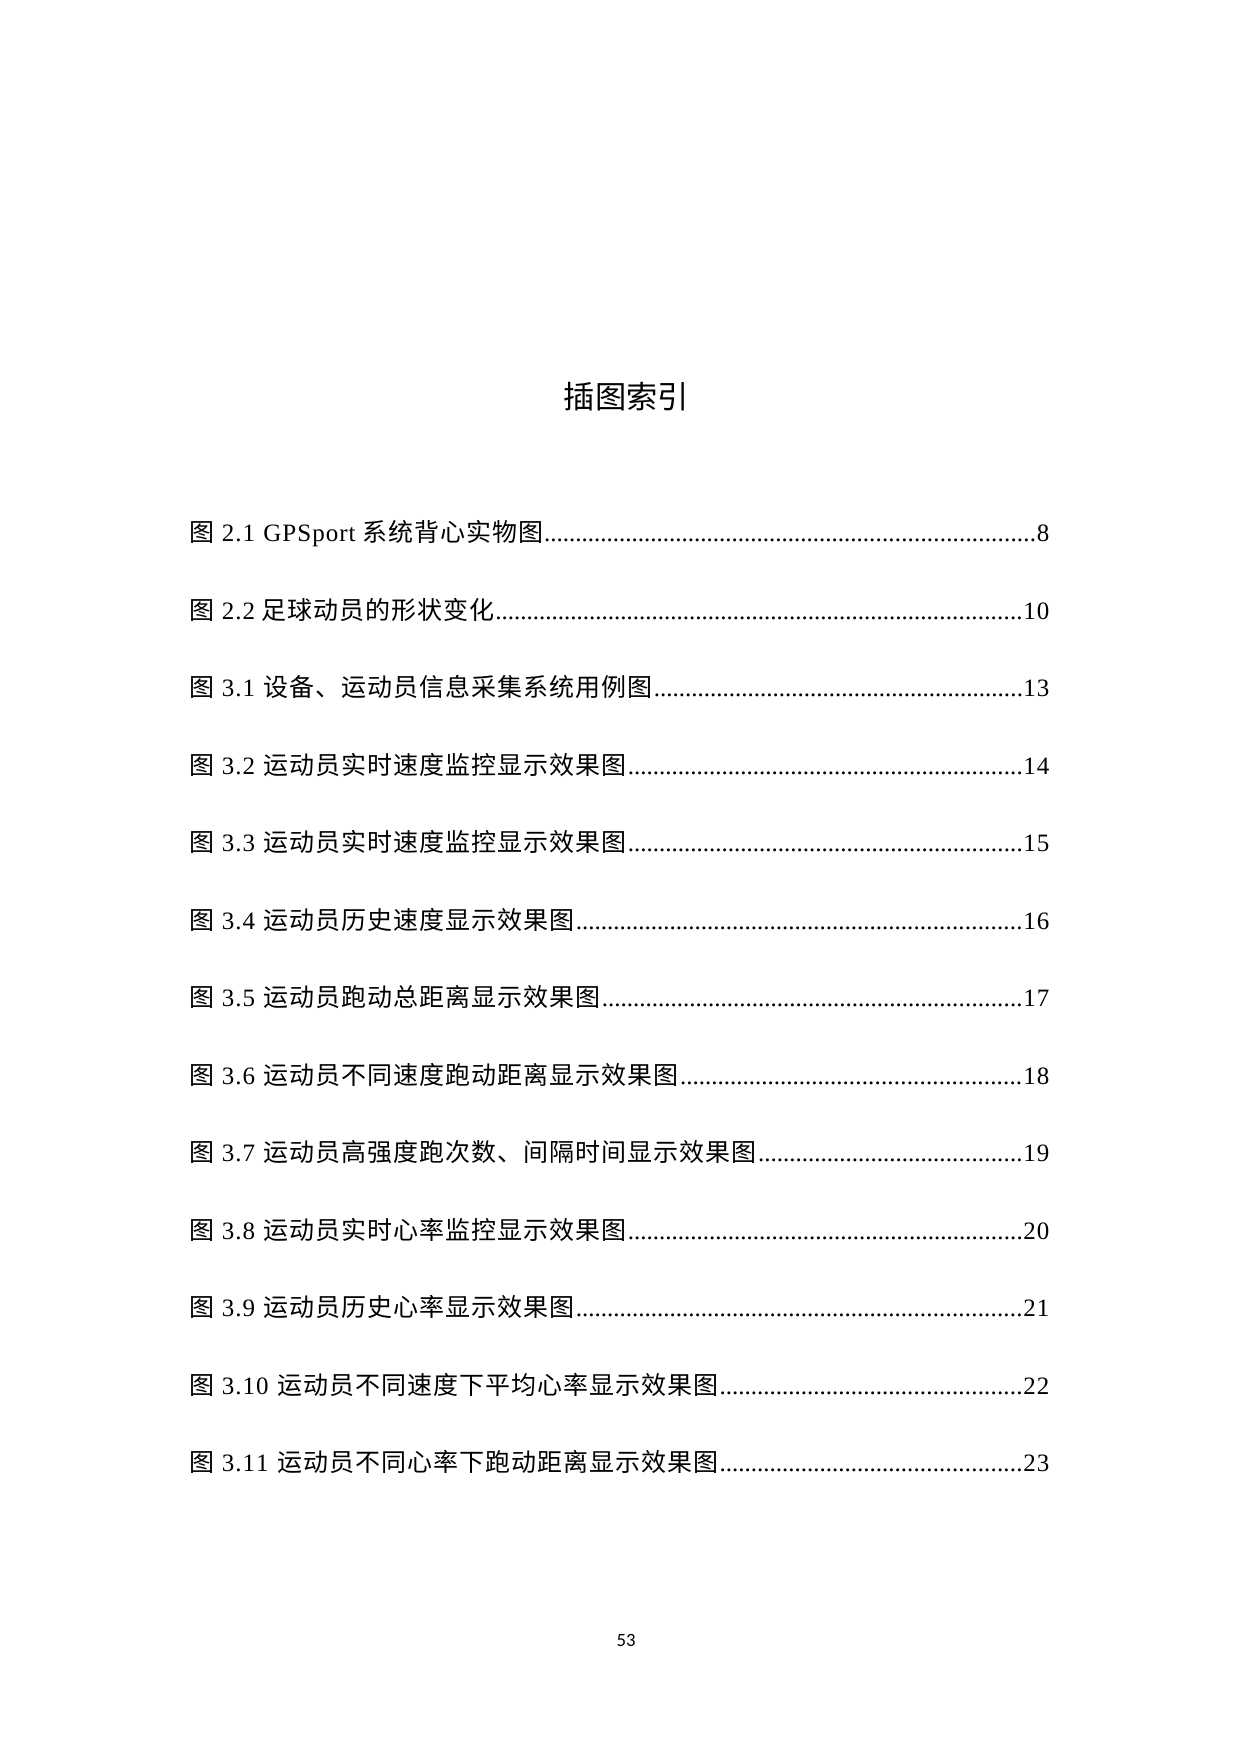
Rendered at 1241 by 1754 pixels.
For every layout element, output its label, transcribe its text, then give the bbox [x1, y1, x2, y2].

text 图 3.6 运动员不同速度跑动距离显示效果图 18 [189, 1041, 1063, 1106]
text 图 3.2 运动员实时速度监控显示效果图 14 [189, 731, 1063, 796]
text 图 3.9 运动员历史心率显示效果图 21 [189, 1273, 1063, 1338]
text 图 3.5 运动员跑动总距离显示效果图 17 [189, 963, 1063, 1028]
text 图 2.1 GPSport系统背心实物图 8 [189, 498, 1063, 563]
subtitle 插图索引 [189, 362, 1063, 427]
text 图 2.2足球动员的形状变化 10 [189, 576, 1063, 641]
text 图 3.11 运动员不同心率下跑动距离显示效果图 23 [189, 1428, 1063, 1493]
text 图 3.8 运动员实时心率监控显示效果图 20 [189, 1196, 1063, 1261]
text 图 3.3 运动员实时速度监控显示效果图 15 [189, 808, 1063, 873]
text 图 3.4 运动员历史速度显示效果图 16 [189, 886, 1063, 951]
text 图 3.1 设备、运动员信息采集系统用例图 13 [189, 653, 1063, 718]
text 图 3.10 运动员不同速度下平均心率显示效果图 22 [189, 1351, 1063, 1416]
text 图 3.7 运动员高强度跑次数、间隔时间显示效果图 19 [189, 1118, 1063, 1183]
